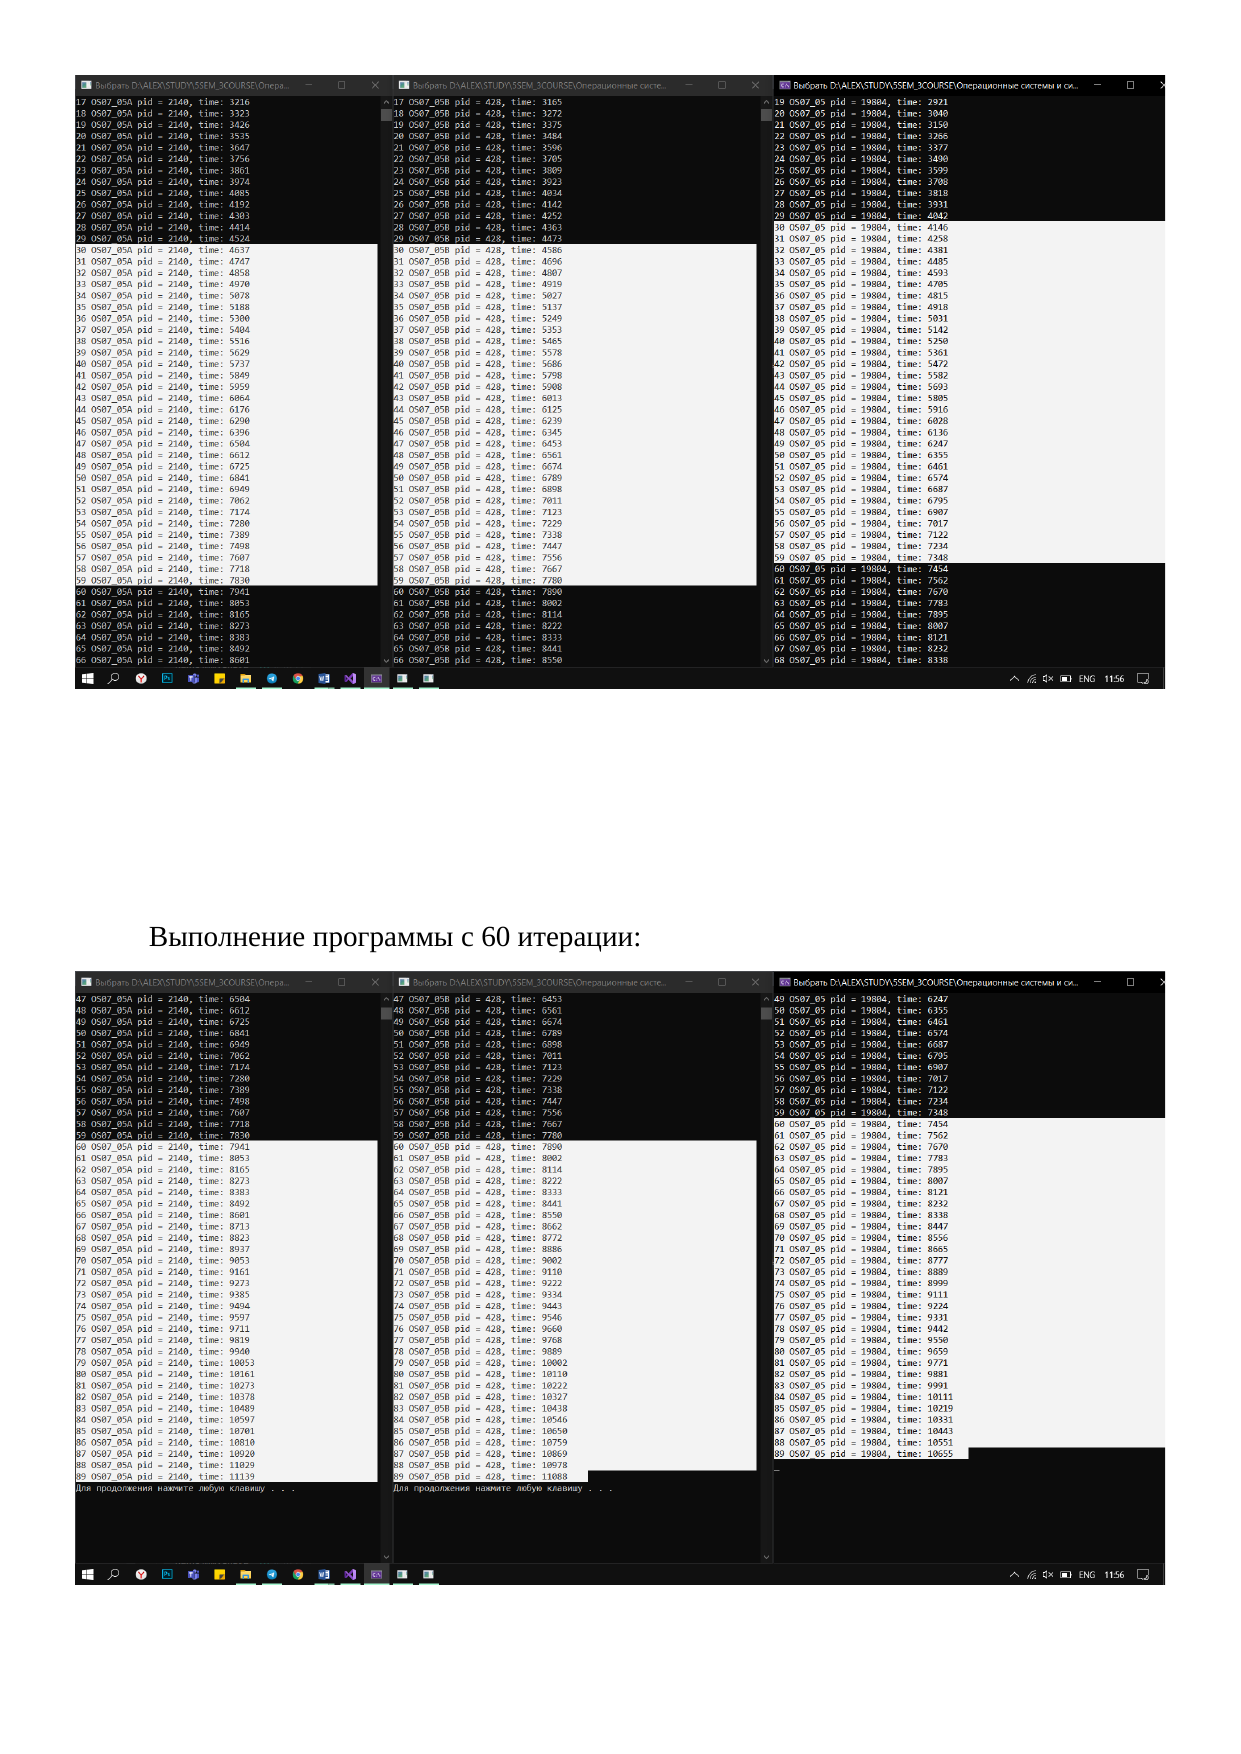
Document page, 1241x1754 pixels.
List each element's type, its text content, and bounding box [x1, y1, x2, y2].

text Выполнение программы с 60 итерации: [75, 919, 1165, 952]
picture [75, 971, 1166, 1585]
picture [75, 75, 1166, 689]
